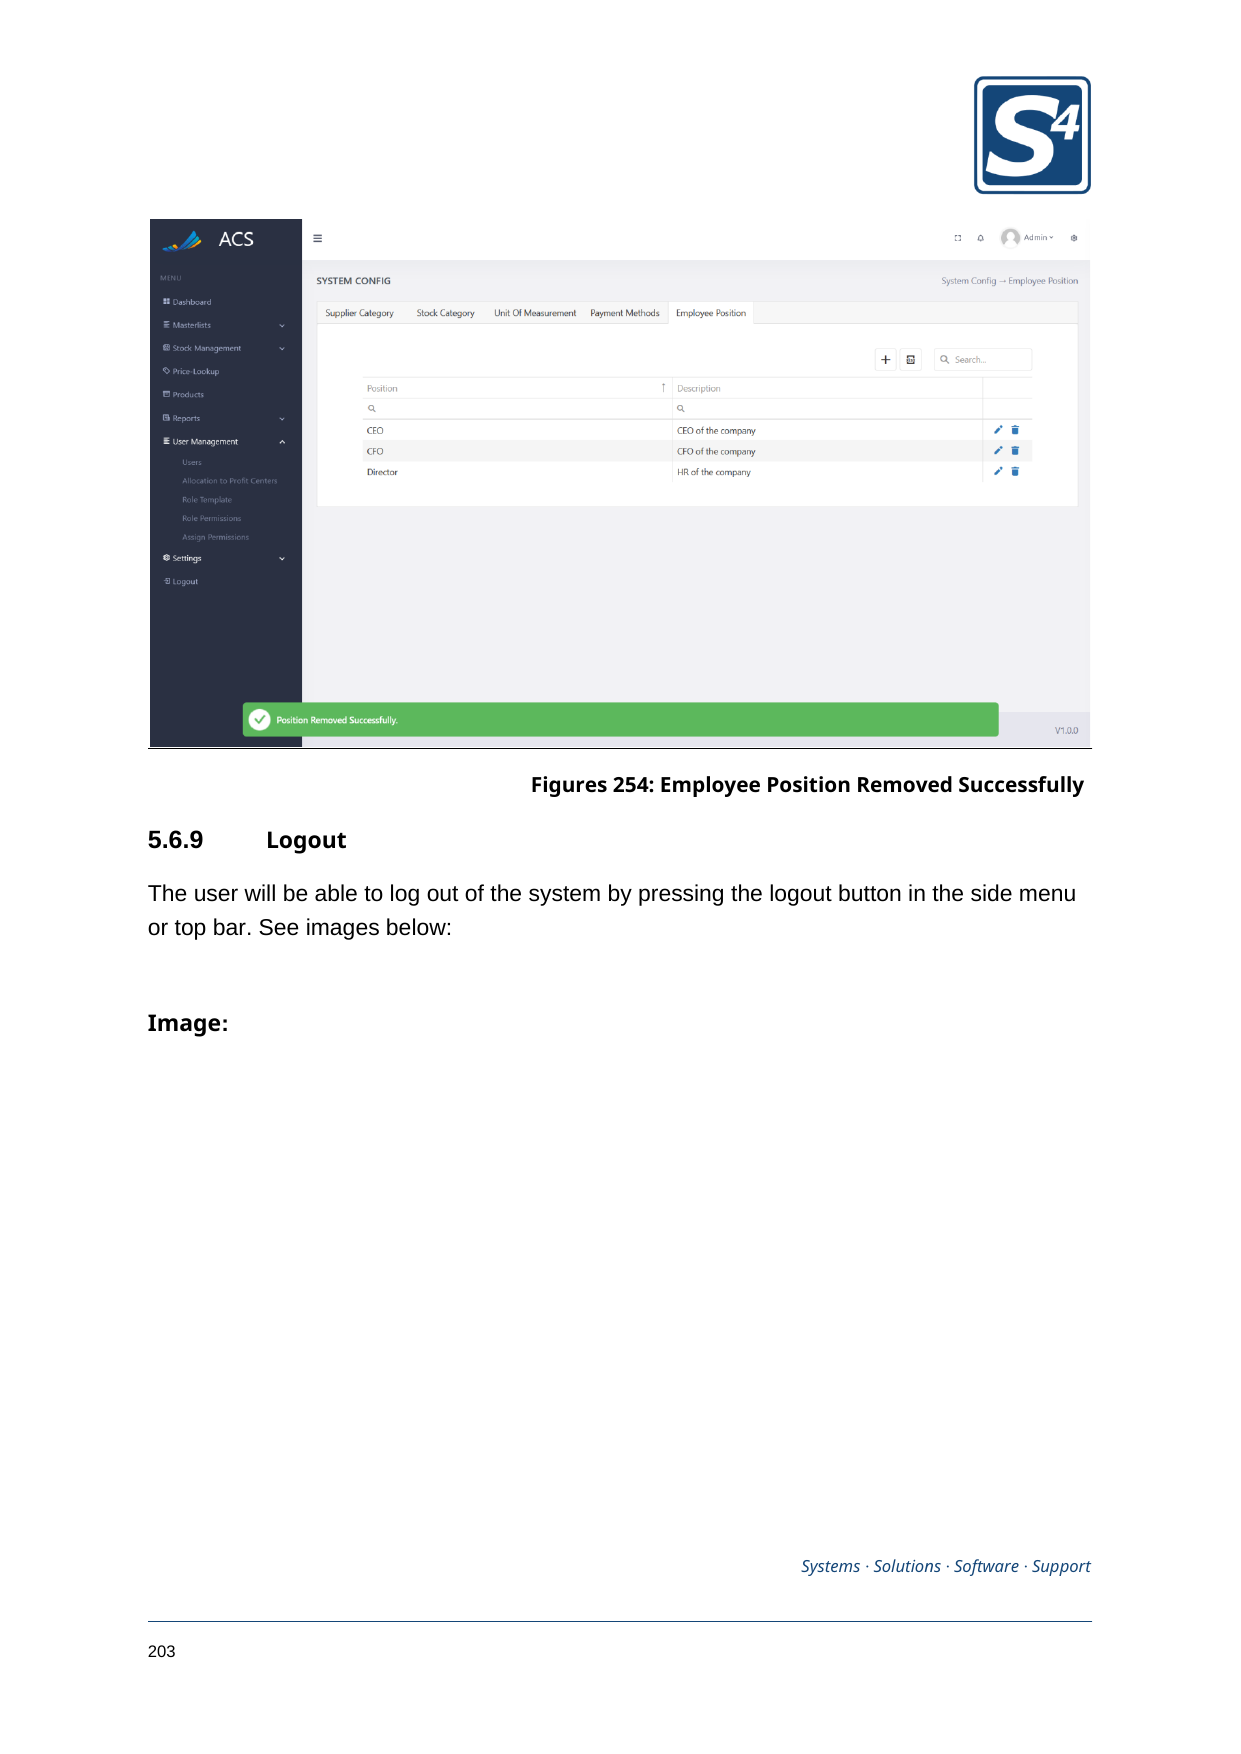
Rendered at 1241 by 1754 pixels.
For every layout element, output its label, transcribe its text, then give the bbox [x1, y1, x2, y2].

subtitle Logout [148, 823, 1092, 854]
text The user will be able to log out of the system by pressing the logout button in the side menu or top bar. See images below: [148, 879, 1092, 940]
text Figures 254: Employee Position Removed Successfully [523, 770, 1092, 798]
text Image: [148, 1007, 1092, 1038]
picture [150, 219, 1091, 747]
picture [972, 75, 1093, 196]
